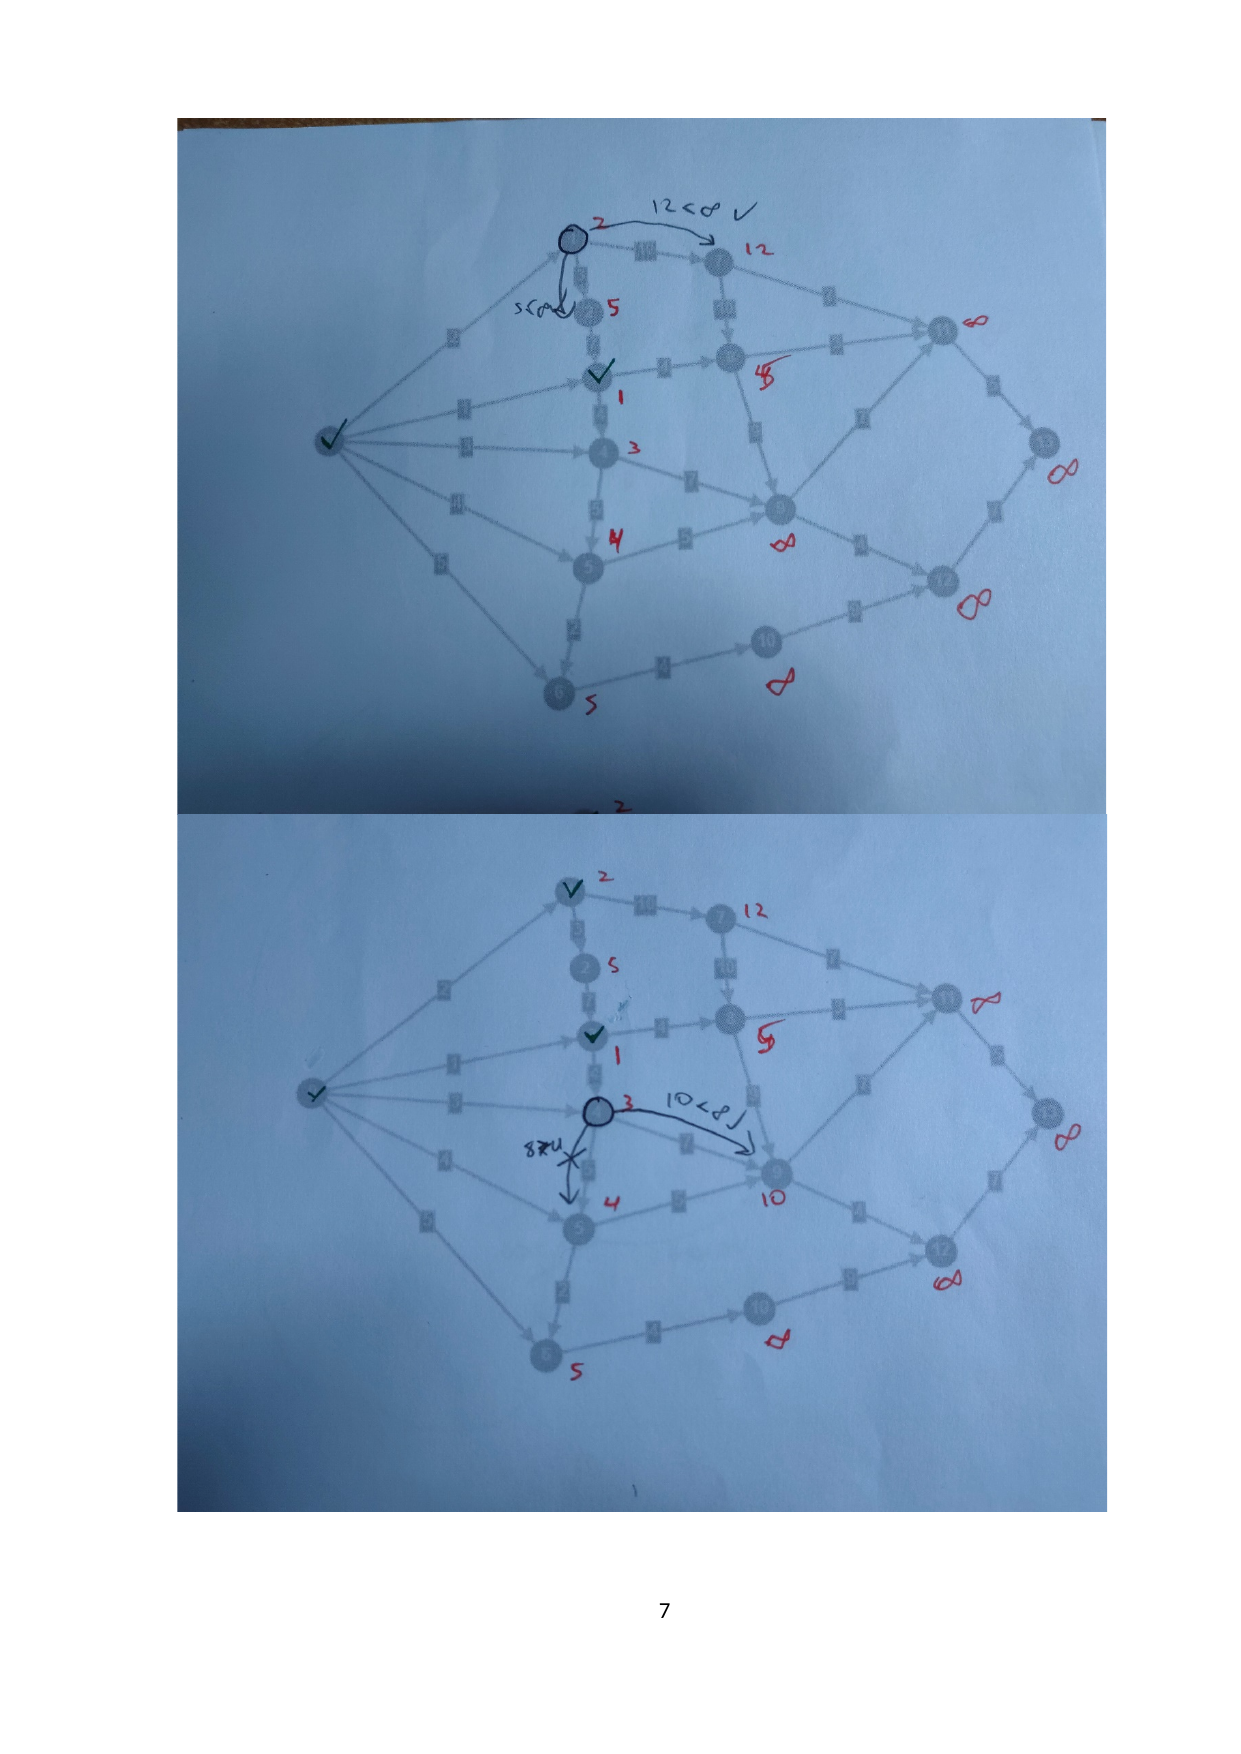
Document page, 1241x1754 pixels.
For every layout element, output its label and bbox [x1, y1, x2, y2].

picture [177, 118, 1108, 1512]
